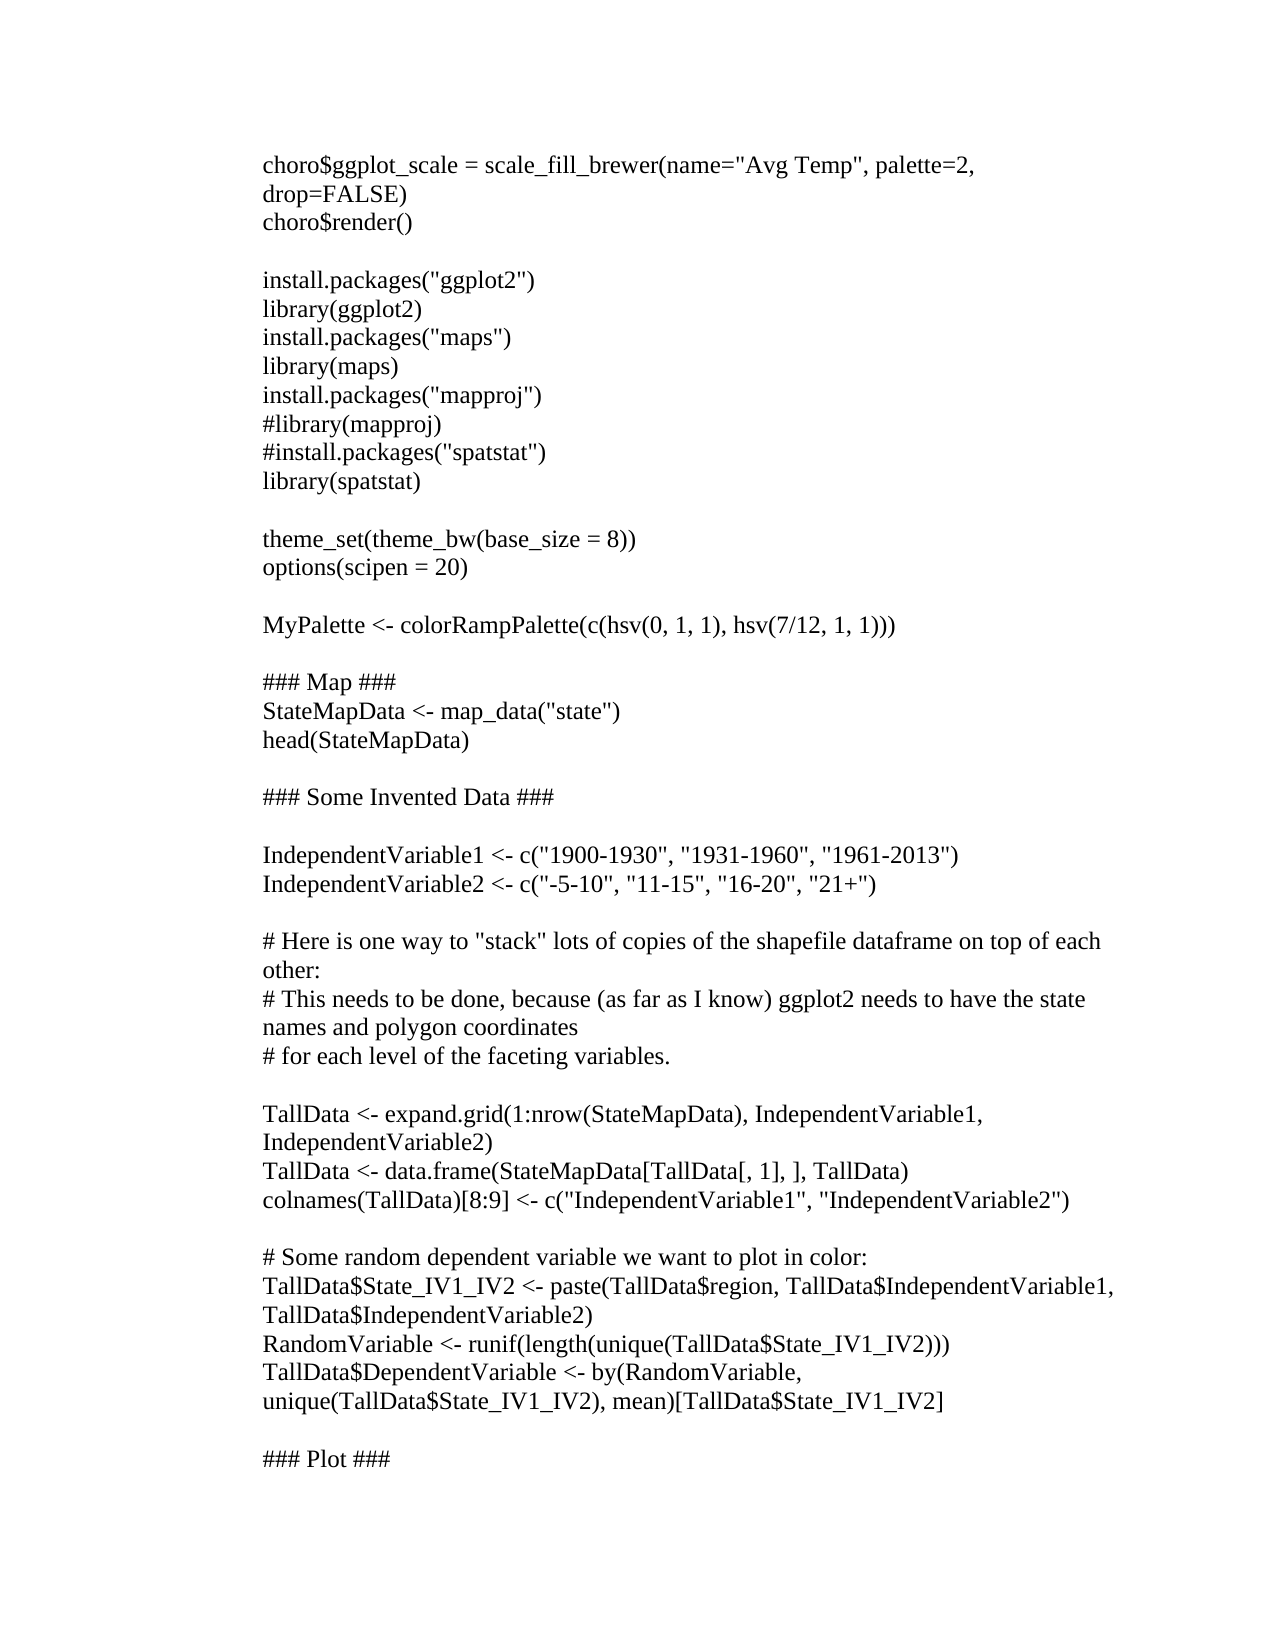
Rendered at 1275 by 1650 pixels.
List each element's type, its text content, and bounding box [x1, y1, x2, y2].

list choro$ggplot_scale = scale_fill_brewer(name="Avg Temp", palette=2, drop=FALSE) [262, 150, 1125, 207]
list TallData <- data.frame(StateMapData[TallData[, 1], ], TallData) [262, 1156, 1125, 1185]
list ### Map ### [262, 667, 1125, 696]
list TallData <- expand.grid(1:nrow(StateMapData), IndependentVariable1, IndependentVariable2) [262, 1099, 1125, 1156]
list library(maps) [262, 351, 1125, 380]
list install.packages("ggplot2") [262, 265, 1125, 294]
list # Here is one way to "stack" lots of copies of the shapefile dataframe on top of each other: [262, 926, 1125, 984]
list ### Plot ### [262, 1444, 1125, 1472]
list StateMapData <- map_data("state") [262, 696, 1125, 725]
list choro$render() [262, 207, 1125, 236]
list # Some random dependent variable we want to plot in color: [262, 1242, 1125, 1271]
list MyPalette <- colorRampPalette(c(hsv(0, 1, 1), hsv(7/12, 1, 1))) [262, 610, 1125, 639]
list install.packages("maps") [262, 322, 1125, 351]
list # This needs to be done, because (as far as I know) ggplot2 needs to have the state names and polygon coordinates [262, 984, 1125, 1041]
list TallData$State_IV1_IV2 <- paste(TallData$region, TallData$IndependentVariable1, TallData$IndependentVariable2) [262, 1271, 1125, 1329]
list install.packages("mapproj") [262, 380, 1125, 409]
list RandomVariable <- runif(length(unique(TallData$State_IV1_IV2))) [262, 1329, 1125, 1357]
list # for each level of the faceting variables. [262, 1041, 1125, 1070]
list #install.packages("spatstat") [262, 437, 1125, 466]
list IndependentVariable2 <- c("-5-10", "11-15", "16-20", "21+") [262, 869, 1125, 897]
list TallData$DependentVariable <- by(RandomVariable, unique(TallData$State_IV1_IV2), mean)[TallData$State_IV1_IV2] [262, 1357, 1125, 1415]
list colnames(TallData)[8:9] <- c("IndependentVariable1", "IndependentVariable2") [262, 1185, 1125, 1214]
list #library(mapproj) [262, 409, 1125, 437]
list library(ggplot2) [262, 294, 1125, 322]
list library(spatstat) [262, 466, 1125, 495]
list head(StateMapData) [262, 725, 1125, 754]
list theme_set(theme_bw(base_size = 8)) [262, 524, 1125, 552]
list options(scipen = 20) [262, 552, 1125, 581]
list IndependentVariable1 <- c("1900-1930", "1931-1960", "1961-2013") [262, 840, 1125, 869]
list ### Some Invented Data ### [262, 782, 1125, 811]
